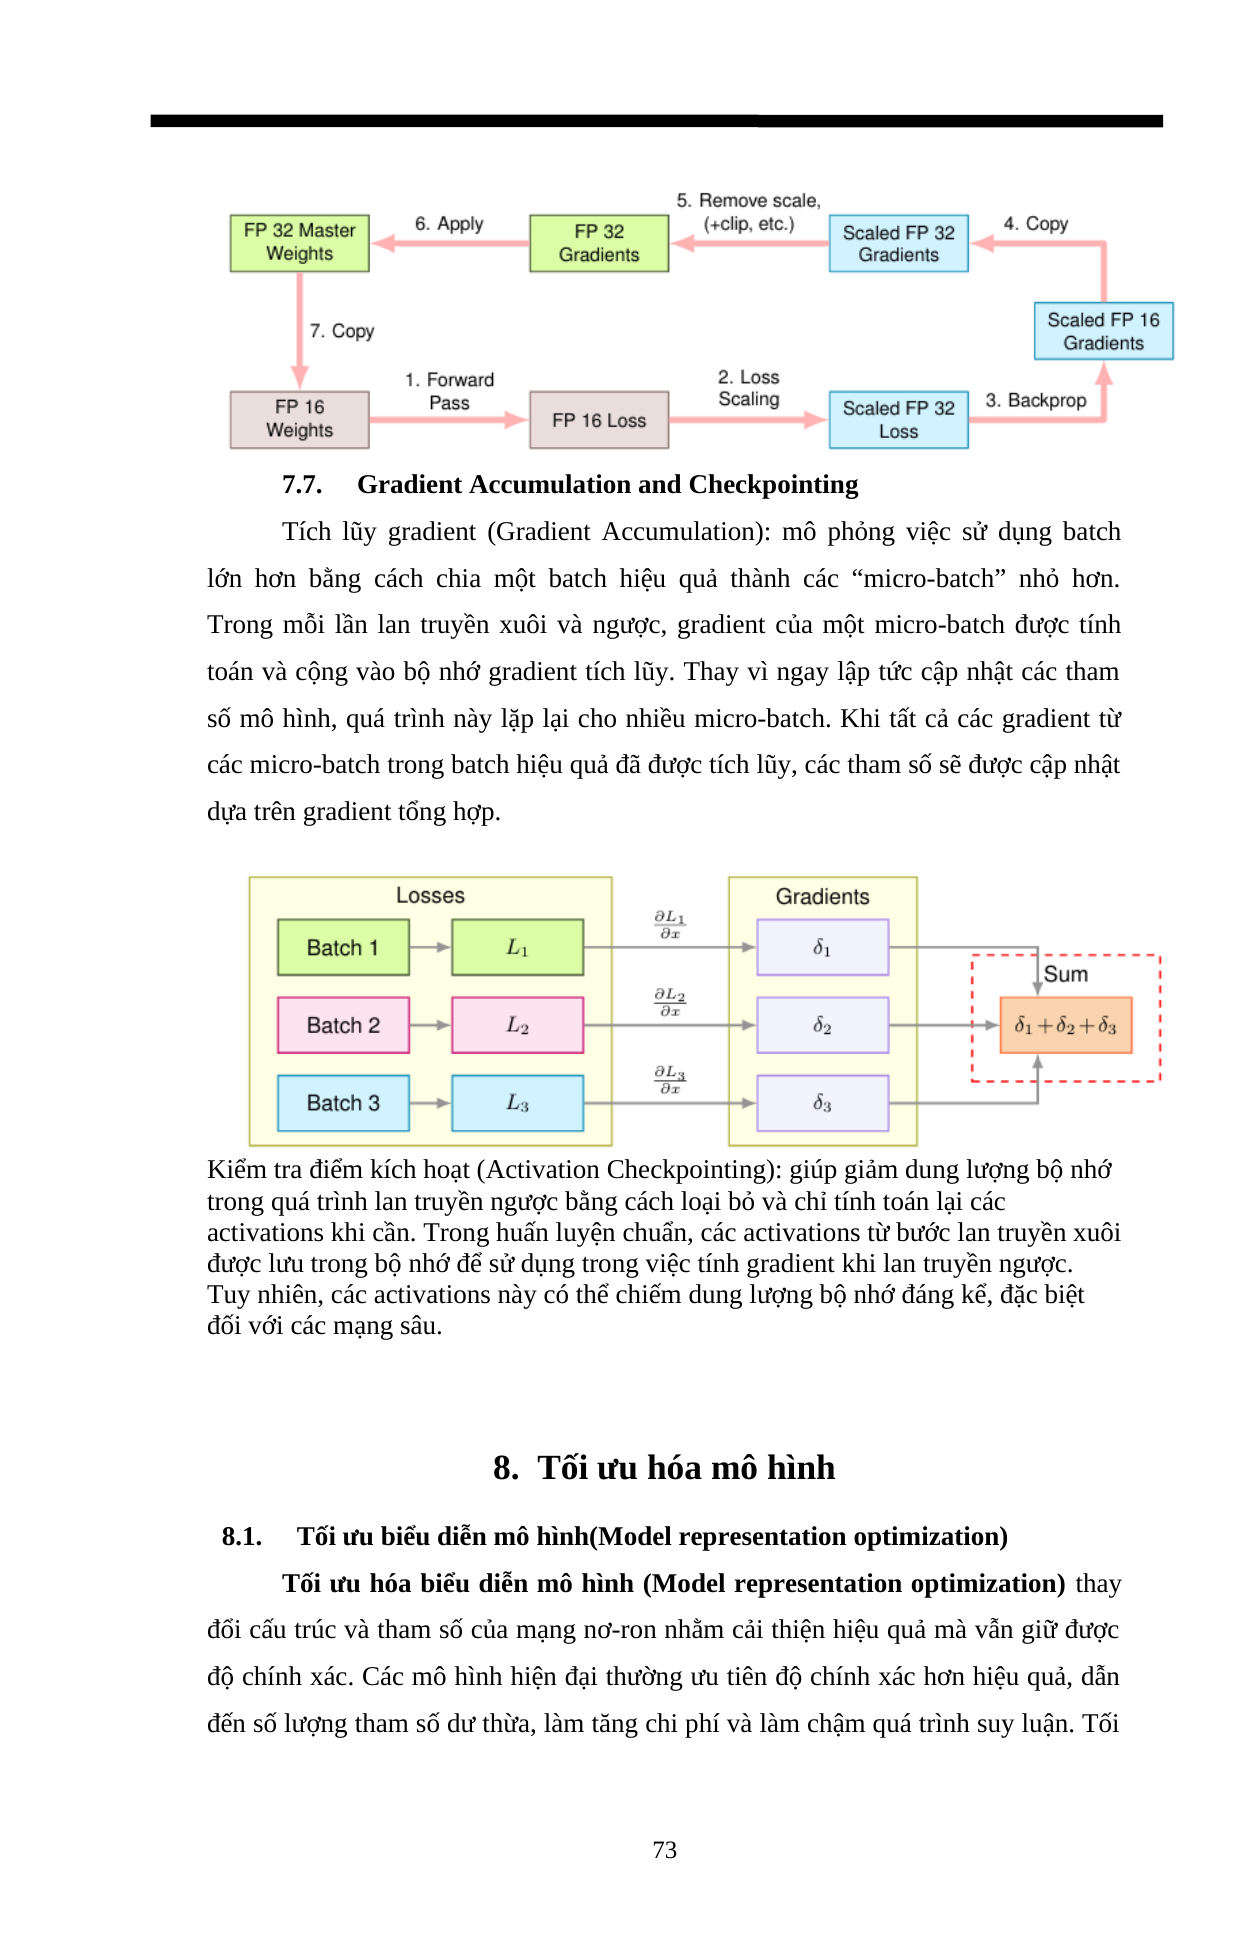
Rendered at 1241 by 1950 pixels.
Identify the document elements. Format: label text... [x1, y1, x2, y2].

list Tối ưu biểu diễn mô hình(Model representation optimization) [222, 1520, 1122, 1551]
picture [206, 177, 1182, 457]
text Kiểm tra điểm kích hoạt (Activation Checkpointing): giúp giảm dung lượng bộ nhớ trong quá trình lan truyền ngược bằng cách loại bỏ và chỉ tính toán lại các activations khi cần. Trong huấn luyện chuẩn, các activations từ bước lan truyền xuôi được lưu trong bộ nhớ để sử dụng trong việc tính gradient khi lan truyền ngược. Tuy nhiên, các activations này có thể chiếm dung lượng bộ nhớ đáng kể, đặc biệt đối với các mạng sâu. [207, 1154, 1122, 1340]
picture [206, 842, 1182, 1154]
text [207, 1567, 1122, 1738]
text Tích lũy gradient (Gradient Accumulation): mô phỏng việc sử dụng batch lớn hơn bằng cách chia một batch hiệu quả thành các “micro-batch” nhỏ hơn. Trong mỗi lần lan truyền xuôi và ngược, gradient của một micro-batch được tính toán và cộng vào bộ nhớ gradient tích lũy. Thay vì ngay lập tức cập nhật các tham số mô hình, quá trình này lặp lại cho nhiều micro-batch. Khi tất cả các gradient từ các micro-batch trong batch hiệu quả đã được tích lũy, các tham số sẽ được cập nhật dựa trên gradient tổng hợp. [207, 515, 1122, 826]
text 8. Tối ưu hóa mô hình [207, 1446, 1122, 1487]
list Gradient Accumulation and Checkpointing [282, 469, 1122, 500]
